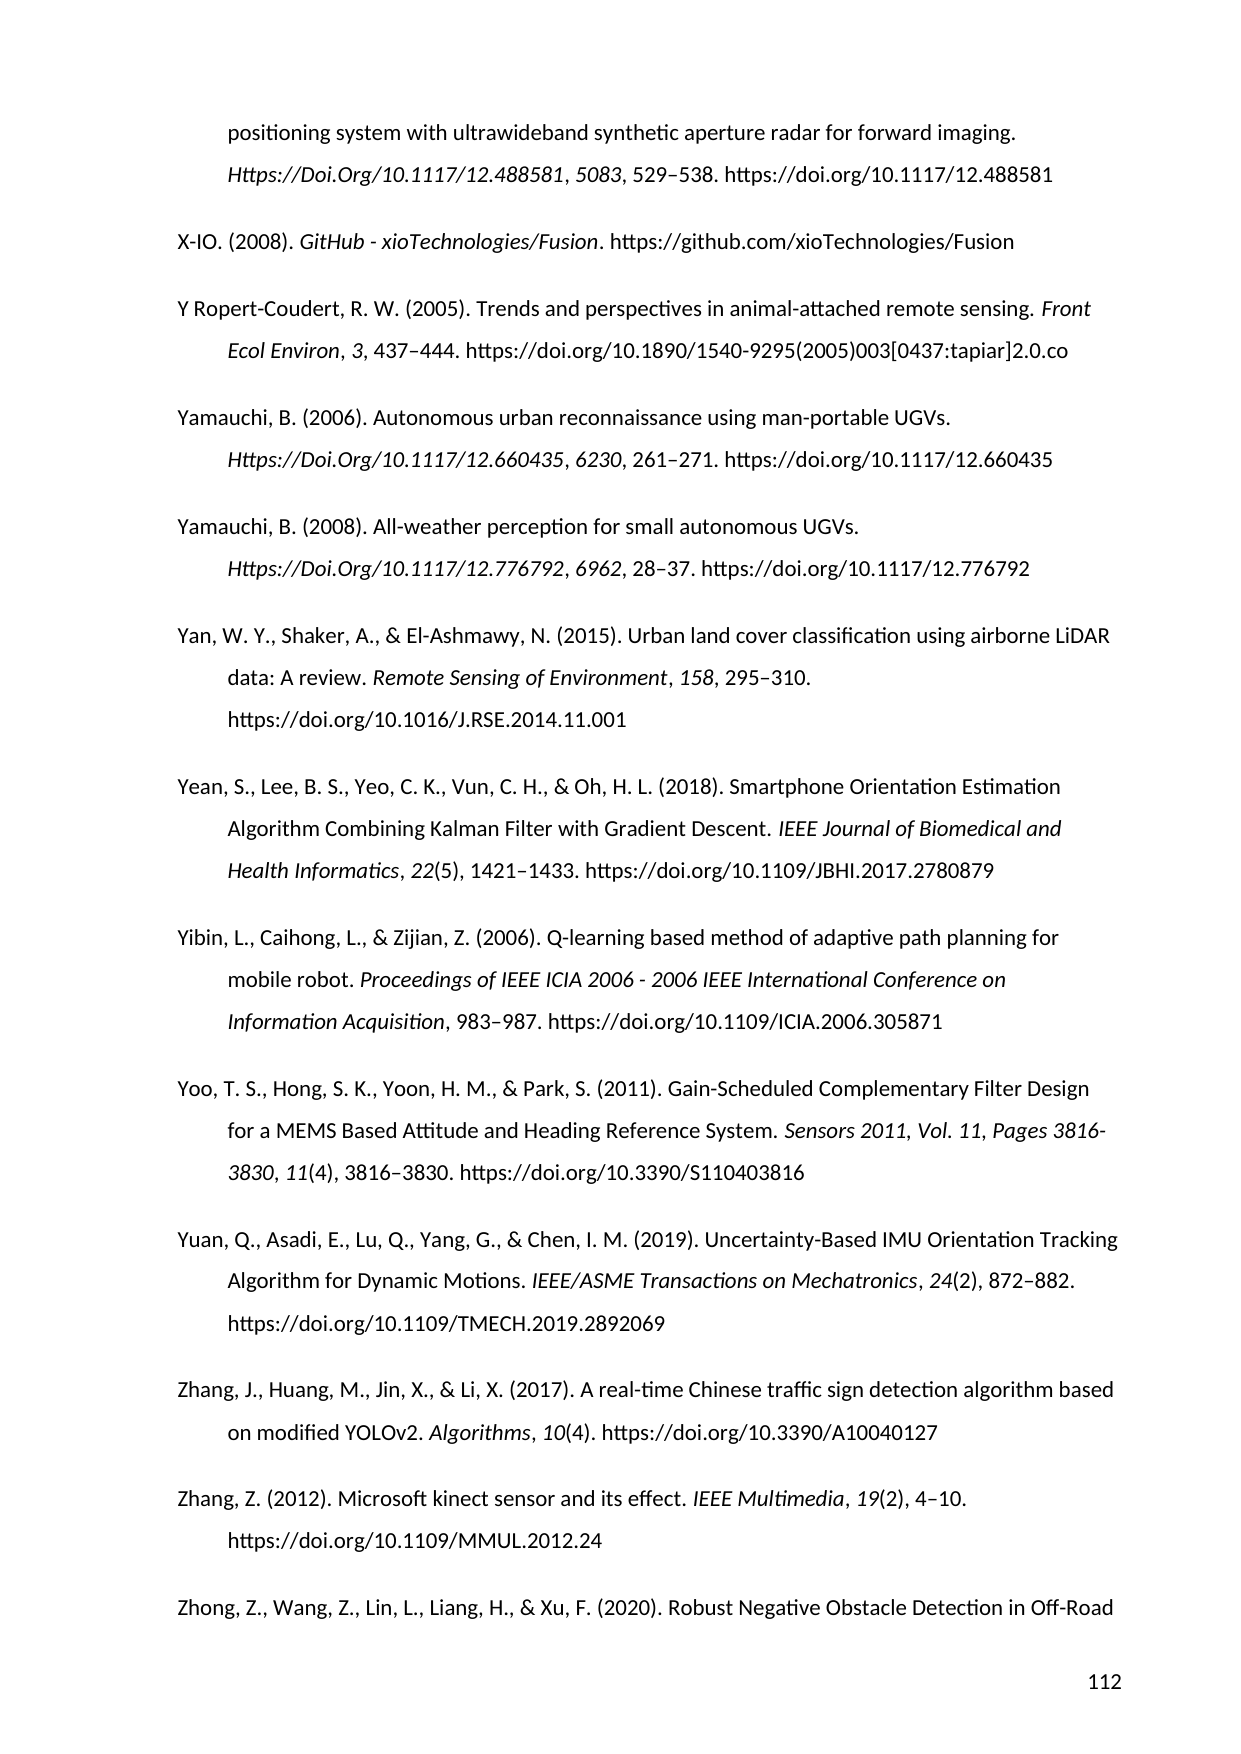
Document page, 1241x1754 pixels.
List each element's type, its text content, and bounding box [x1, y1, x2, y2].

text Zhang, J., Huang, M., Jin, X., & Li, X. (2017). A real-time Chinese traffic sign detection algorithm based on modified YOLOv2. Algorithms, 10(4). https://doi.org/10.3390/A10040127 [177, 1376, 1122, 1446]
text Yibin, L., Caihong, L., & Zijian, Z. (2006). Q-learning based method of adaptive path planning for mobile robot. Proceedings of IEEE ICIA 2006 - 2006 IEEE International Conference on Information Acquisition, 983–987. https://doi.org/10.1109/ICIA.2006.305871 [177, 923, 1122, 1035]
text Yamauchi, B. (2006). Autonomous urban reconnaissance using man-portable UGVs. Https://Doi.Org/10.1117/12.660435, 6230, 261–271. https://doi.org/10.1117/12.660435 [177, 403, 1122, 473]
text Yoo, T. S., Hong, S. K., Yoon, H. M., & Park, S. (2011). Gain-Scheduled Complementary Filter Design for a MEMS Based Attitude and Heading Reference System. Sensors 2011, Vol. 11, Pages 3816-3830, 11(4), 3816–3830. https://doi.org/10.3390/S110403816 [177, 1074, 1122, 1186]
text Yan, W. Y., Shaker, A., & El-Ashmawy, N. (2015). Urban land cover classification using airborne LiDAR data: A review. Remote Sensing of Environment, 158, 295–310. https://doi.org/10.1016/J.RSE.2014.11.001 [177, 621, 1122, 733]
text Yamauchi, B. (2008). All-weather perception for small autonomous UGVs. Https://Doi.Org/10.1117/12.776792, 6962, 28–37. https://doi.org/10.1117/12.776792 [177, 512, 1122, 582]
text X-IO. (2008). GitHub - xioTechnologies/Fusion. https://github.com/xioTechnologies/Fusion [177, 227, 1122, 255]
text Zhang, Z. (2012). Microsoft kinect sensor and its effect. IEEE Multimedia, 19(2), 4–10. https://doi.org/10.1109/MMUL.2012.24 [177, 1484, 1122, 1554]
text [177, 1593, 1122, 1622]
text Yean, S., Lee, B. S., Yeo, C. K., Vun, C. H., & Oh, H. L. (2018). Smartphone Orientation Estimation Algorithm Combining Kalman Filter with Gradient Descent. IEEE Journal of Biomedical and Health Informatics, 22(5), 1421–1433. https://doi.org/10.1109/JBHI.2017.2780879 [177, 772, 1122, 884]
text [177, 118, 1122, 188]
text Y Ropert-Coudert, R. W. (2005). Trends and perspectives in animal-attached remote sensing. Front Ecol Environ, 3, 437–444. https://doi.org/10.1890/1540-9295(2005)003[0437:tapiar]2.0.co [177, 294, 1122, 364]
text Yuan, Q., Asadi, E., Lu, Q., Yang, G., & Chen, I. M. (2019). Uncertainty-Based IMU Orientation Tracking Algorithm for Dynamic Motions. IEEE/ASME Transactions on Mechatronics, 24(2), 872–882. https://doi.org/10.1109/TMECH.2019.2892069 [177, 1225, 1122, 1337]
